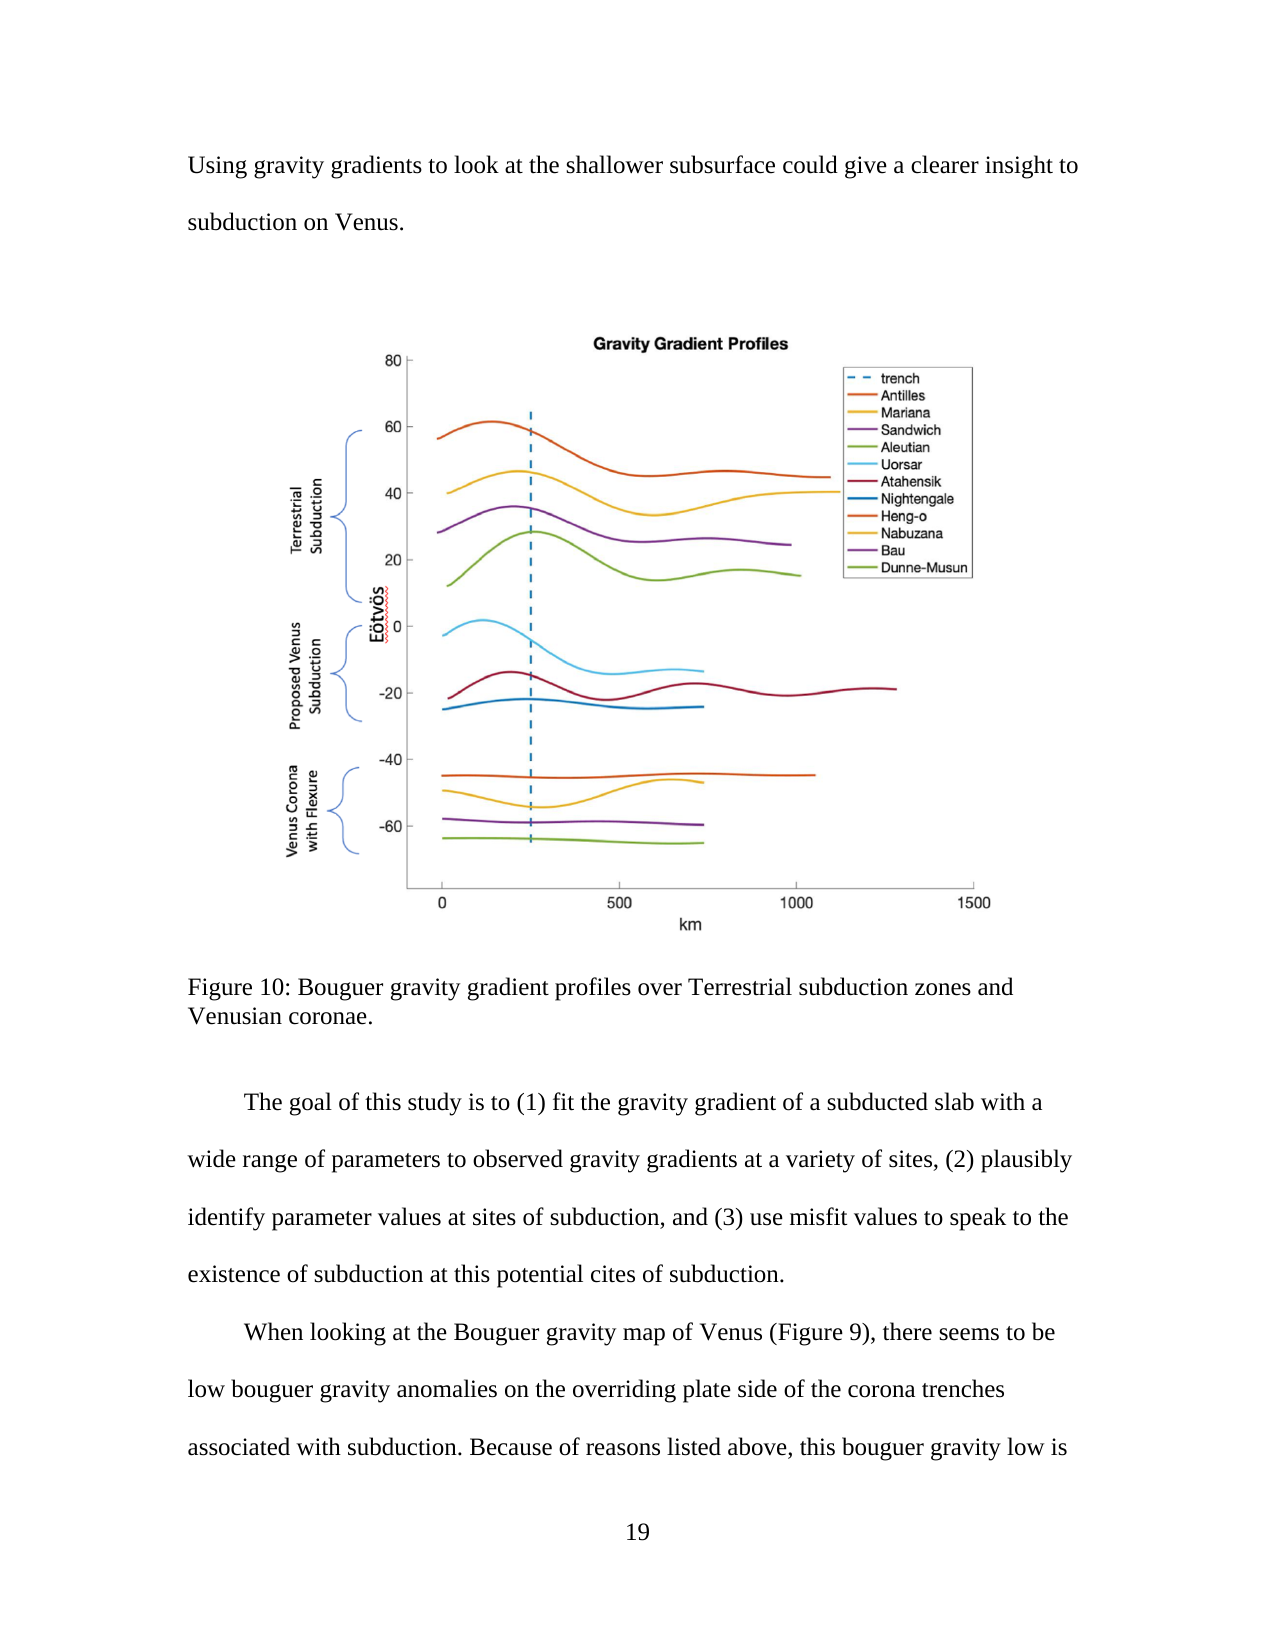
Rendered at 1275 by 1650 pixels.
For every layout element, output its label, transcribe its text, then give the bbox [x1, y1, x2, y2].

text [187, 150, 1087, 236]
text The goal of this study is to (1) fit the gravity gradient of a subducted slab with a wide range of parameters to observed gravity gradients at a variety of sites, (2) plausibly identify parameter values at sites of subduction, and (3) use misfit values to speak to the existence of subduction at this potential cites of subduction. [187, 1087, 1087, 1288]
picture [272, 322, 1003, 944]
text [187, 1317, 1087, 1461]
